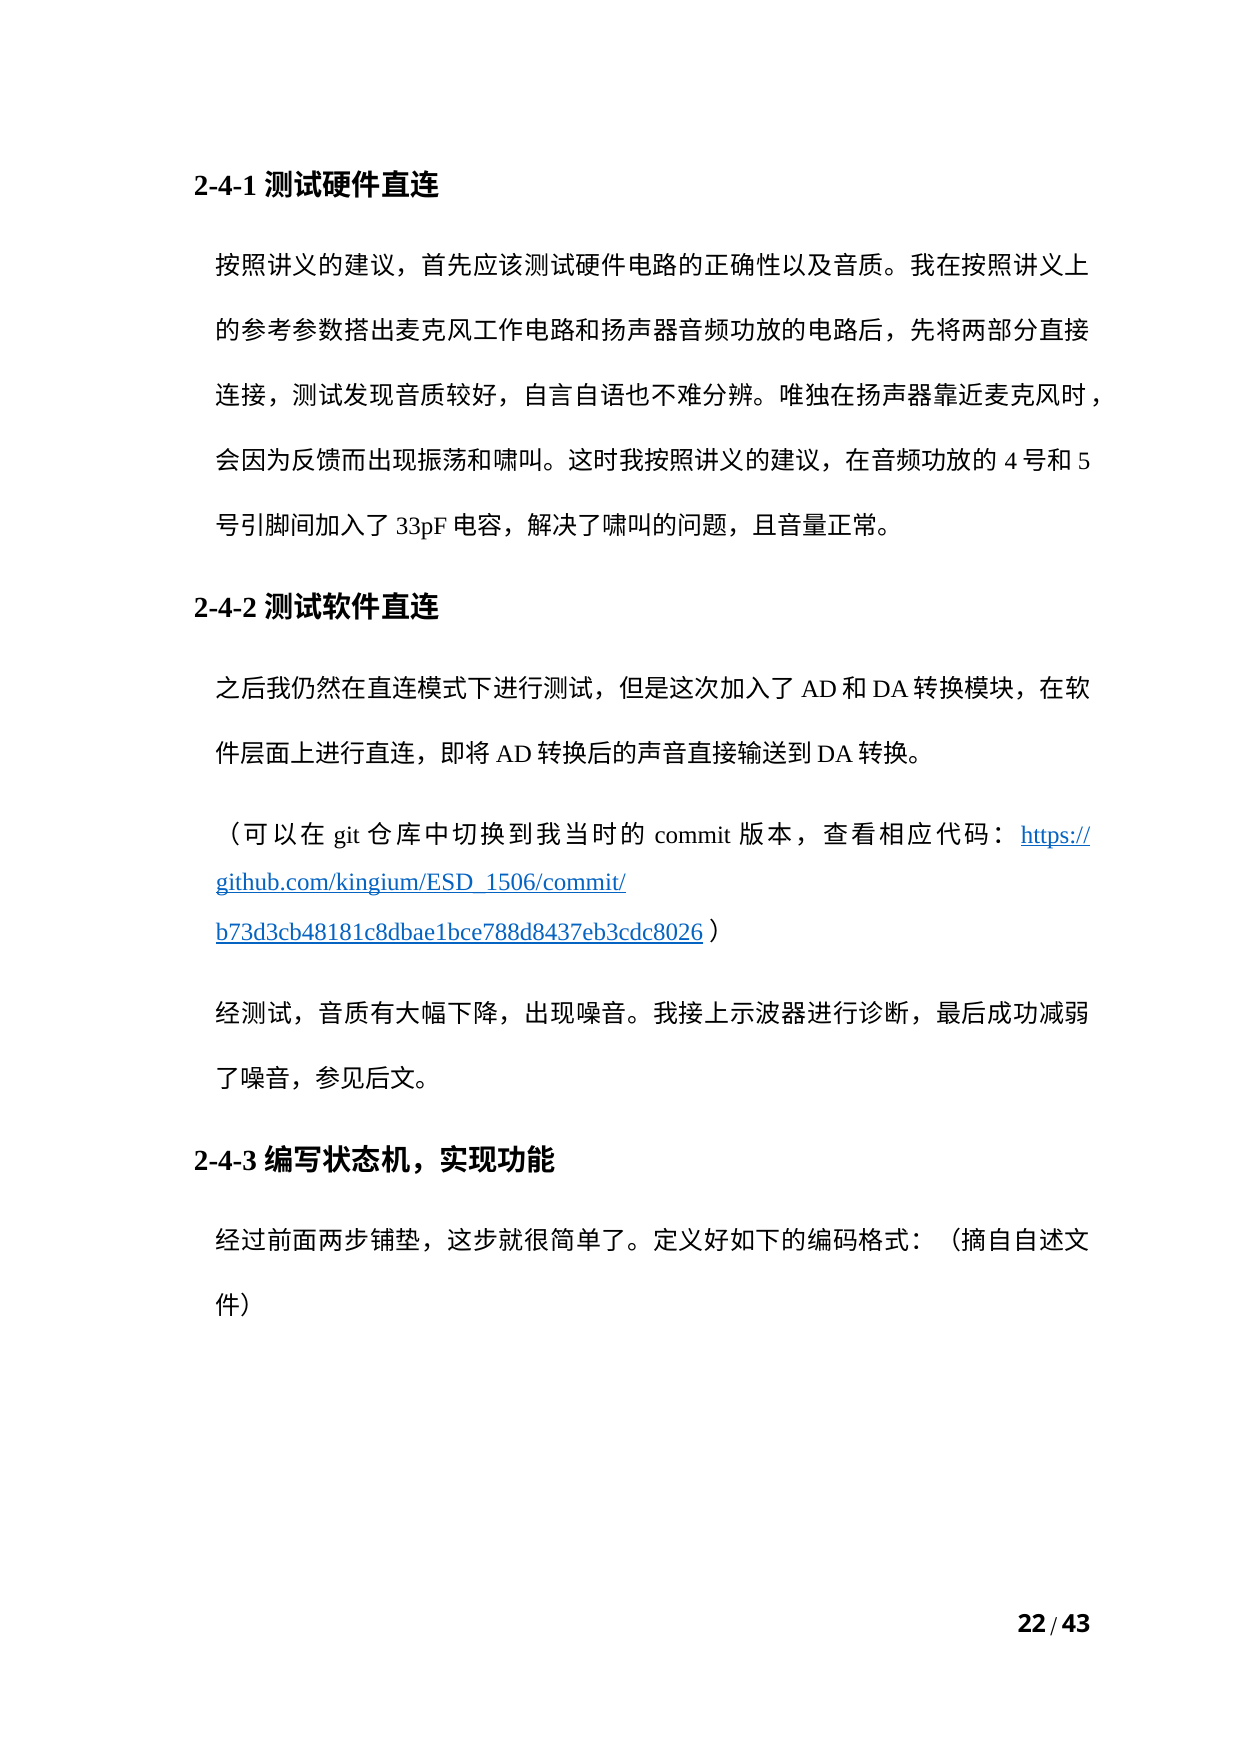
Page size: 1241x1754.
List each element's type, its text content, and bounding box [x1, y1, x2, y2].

text 2-4-3 编写状态机，实现功能 [194, 1125, 1090, 1190]
text 经测试，音质有大幅下降，出现噪音。我接上示波器进行诊断，最后成功减弱了噪音，参见后文。 [216, 979, 1090, 1109]
text 按照讲义的建议，首先应该测试硬件电路的正确性以及音质。我在按照讲义上的参考参数搭出麦克风工作电路和扬声器音频功放的电路后，先将两部分直接连接，测试发现音质较好，自言自语也不难分辨。唯独在扬声器靠近麦克风时，会因为反馈而出现振荡和啸叫。这时我按照讲义的建议，在音频功放的4号和5号引脚间加入了33pF电容，解决了啸叫的问题，且音量正常。 [216, 231, 1090, 556]
text 2-4-2 测试软件直连 [194, 572, 1090, 637]
text 经过前面两步铺垫，这步就很简单了。定义好如下的编码格式：（摘自自述文件） [216, 1206, 1090, 1336]
text （可以在git仓库中切换到我当时的commit版本，查看相应代码：https://github.com/kingium/ESD_1506/commit/b73d3cb48181c8dbae1bce788d8437eb3cdc8026 ） [216, 800, 1090, 962]
text 之后我仍然在直连模式下进行测试，但是这次加入了AD和DA转换模块，在软件层面上进行直连，即将AD转换后的声音直接输送到DA转换。 [216, 654, 1090, 784]
text 2-4-1 测试硬件直连 [194, 150, 1090, 215]
